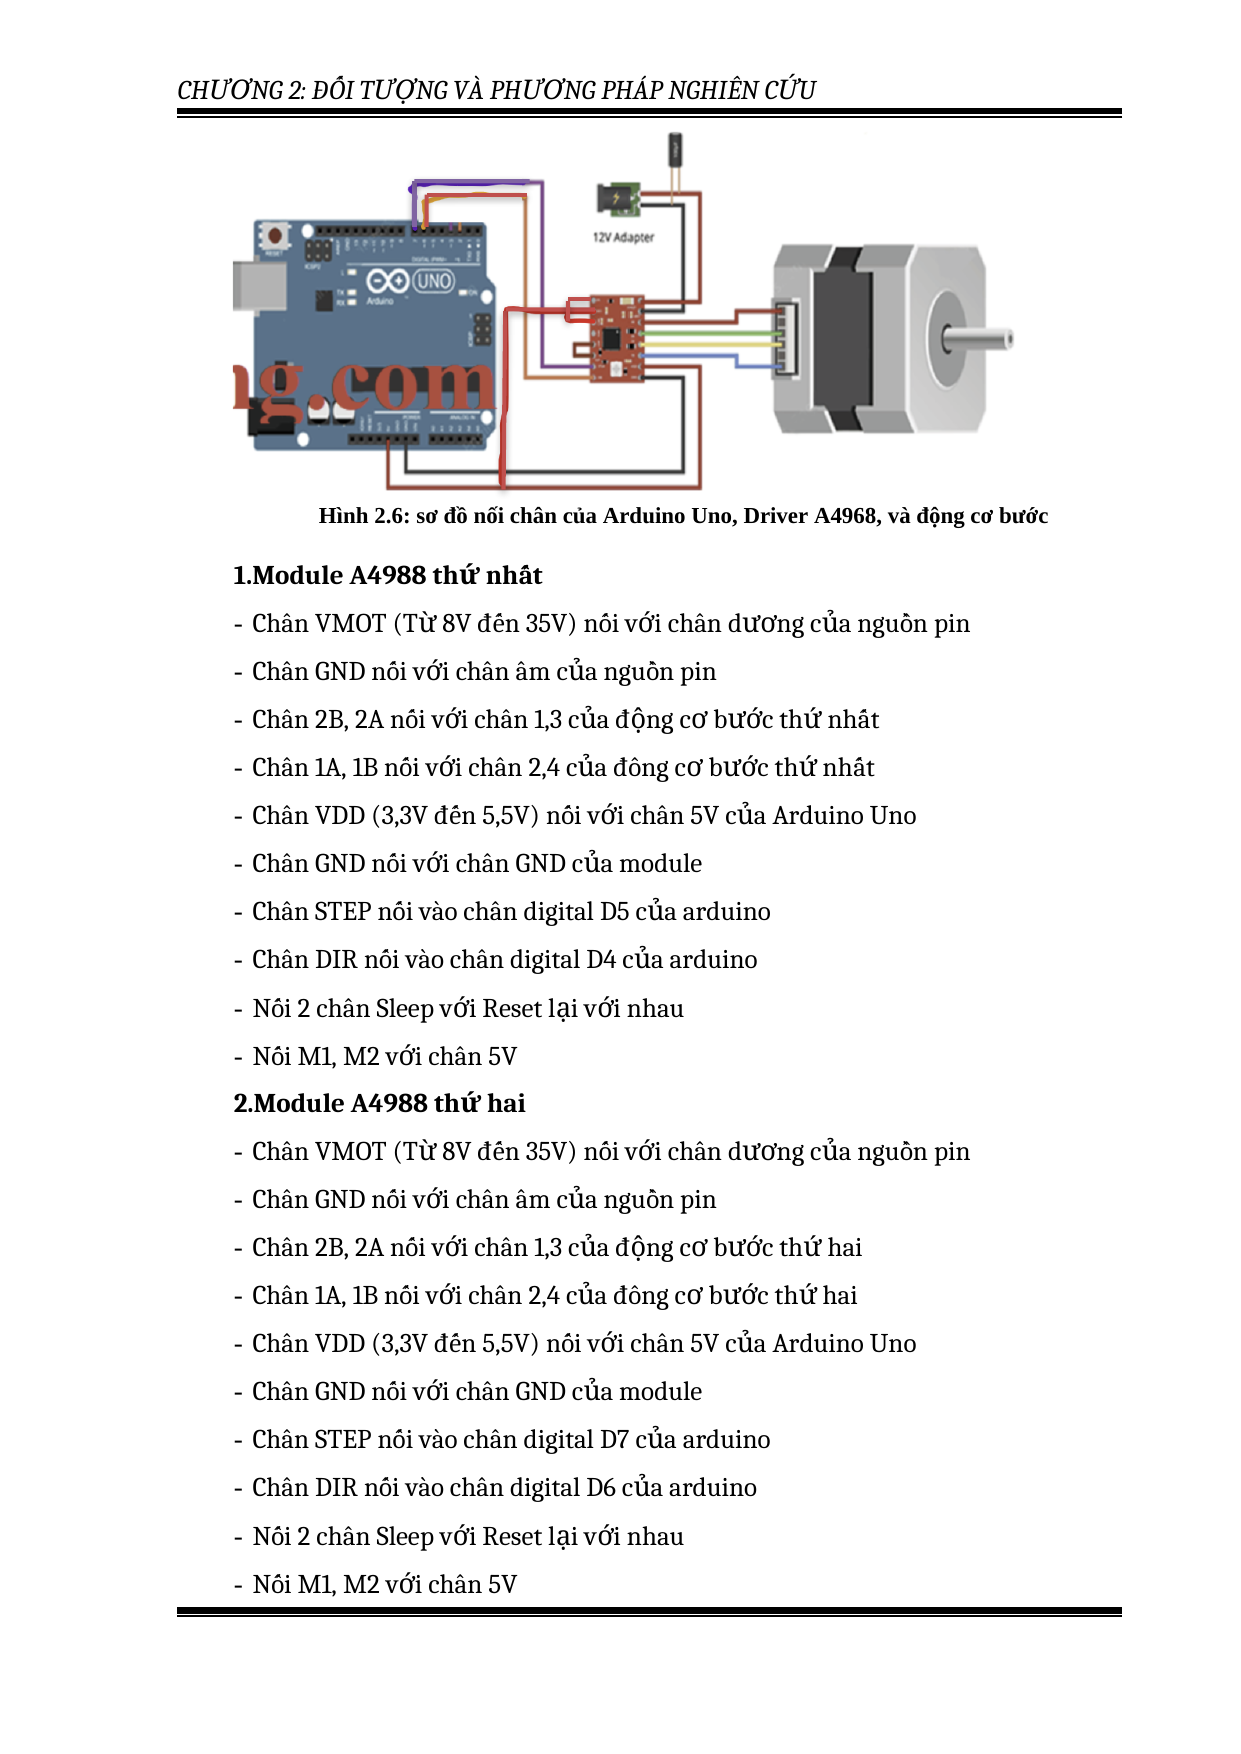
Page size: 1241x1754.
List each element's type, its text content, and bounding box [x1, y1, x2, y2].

list 2.Module A4988 thứ hai [233, 1088, 1122, 1119]
list Chân DIR nối vào chân digital D4 của arduino [177, 943, 1122, 976]
list Chân 1A, 1B nối với chân 2,4 của đông cơ bước thứ hai [177, 1279, 1122, 1311]
picture [232, 118, 1022, 498]
list Chân VDD (3,3V đến 5,5V) nối với chân 5V của Arduino Uno [177, 799, 1122, 831]
list Chân GND nối với chân âm của nguồn pin [177, 1183, 1122, 1215]
list Nối 2 chân Sleep với Reset lại với nhau [177, 1519, 1122, 1552]
list Chân 1A, 1B nối với chân 2,4 của đông cơ bước thứ nhất [177, 751, 1122, 783]
list Chân DIR nối vào chân digital D6 của arduino [177, 1471, 1122, 1503]
list Chân 2B, 2A nối với chân 1,3 của động cơ bước thứ nhất [177, 703, 1122, 735]
list Chân 2B, 2A nối với chân 1,3 của động cơ bước thứ hai [177, 1231, 1122, 1263]
list Nối 2 chân Sleep với Reset lại với nhau [177, 992, 1122, 1024]
list Chân STEP nối vào chân digital D5 của arduino [177, 895, 1122, 927]
list Chân STEP nối vào chân digital D7 của arduino [177, 1423, 1122, 1455]
list Chân VDD (3,3V đến 5,5V) nối với chân 5V của Arduino Uno [177, 1327, 1122, 1359]
list Chân GND nối với chân GND của module [177, 847, 1122, 879]
list Chân VMOT (Từ 8V đến 35V) nối với chân dương của nguồn pin [177, 607, 1122, 639]
list Chân VMOT (Từ 8V đến 35V) nối với chân dương của nguồn pin [177, 1134, 1122, 1167]
list Nối M1, M2 với chân 5V [177, 1040, 1122, 1072]
list Chân GND nối với chân âm của nguồn pin [177, 655, 1122, 687]
list Chân GND nối với chân GND của module [177, 1375, 1122, 1407]
list 1.Module A4988 thứ nhất [233, 560, 1122, 591]
list Nối M1, M2 với chân 5V [177, 1568, 1122, 1600]
